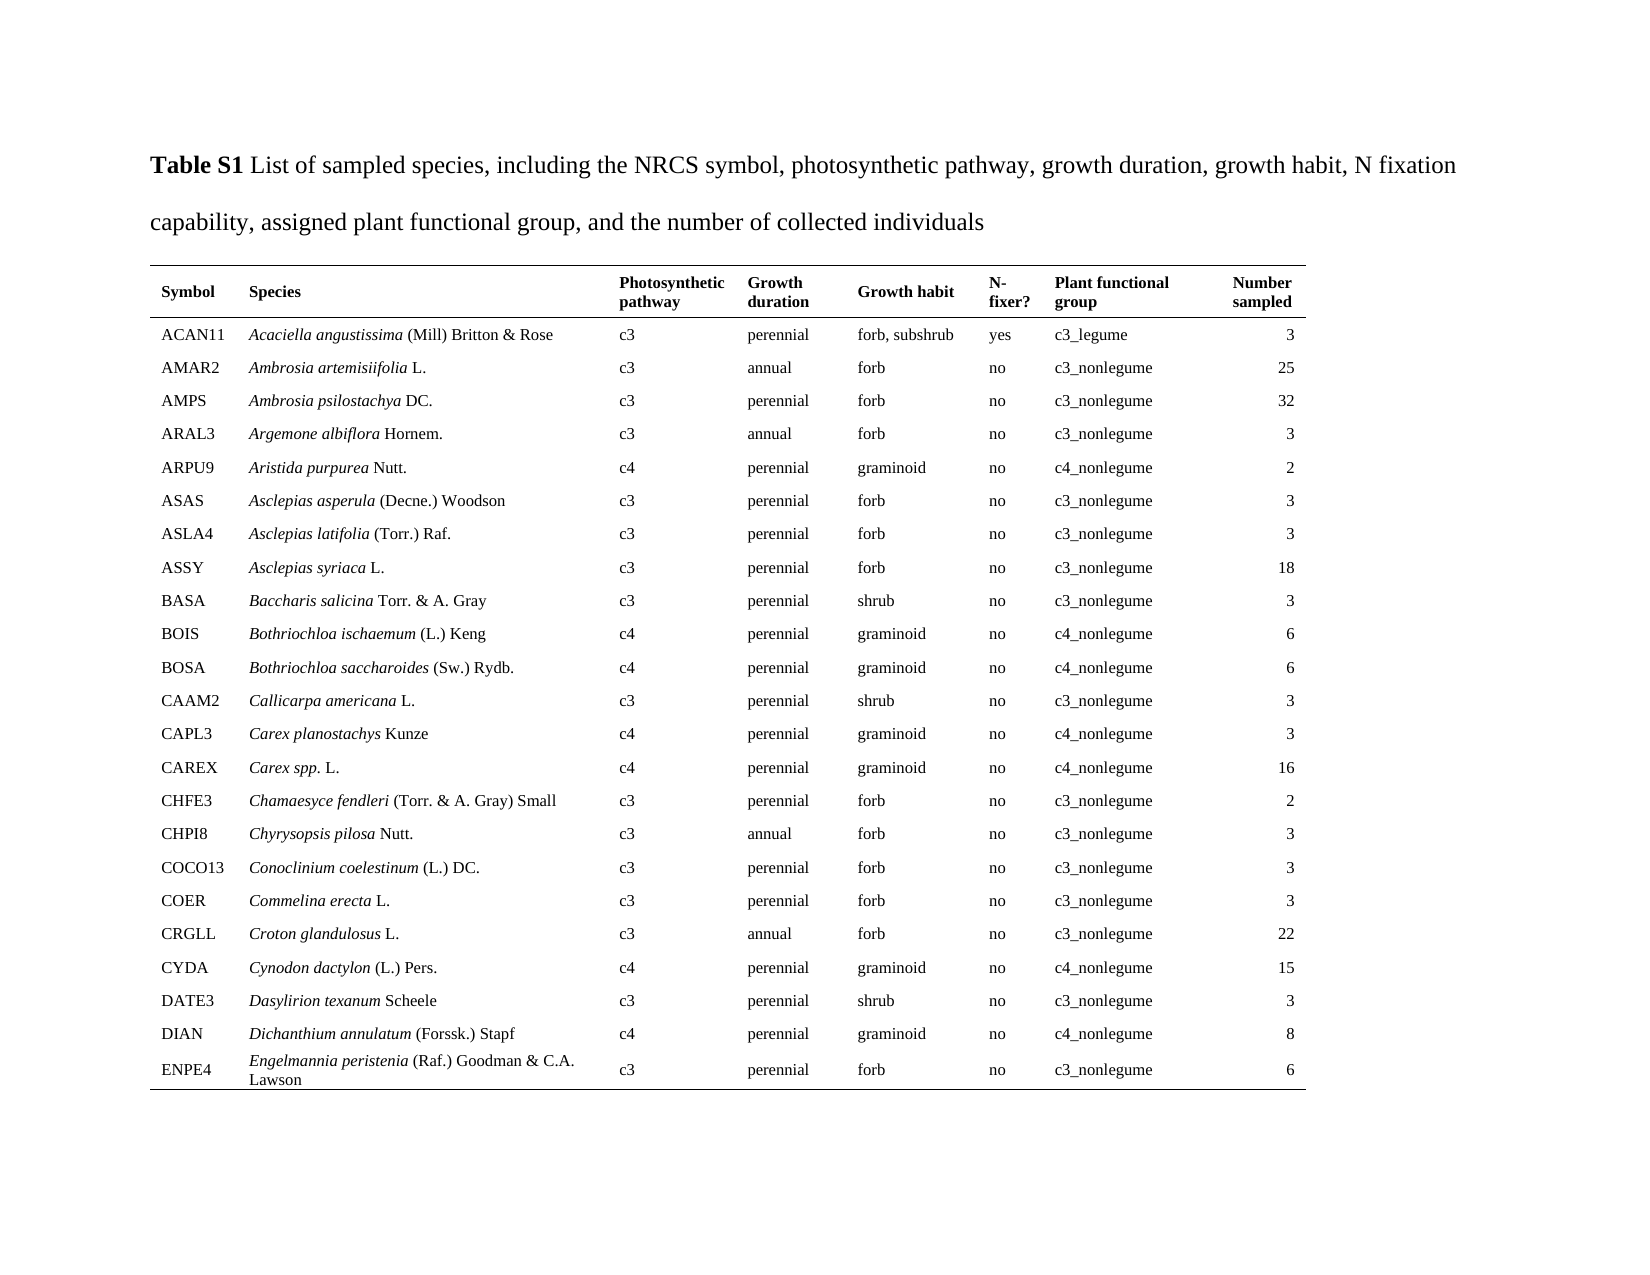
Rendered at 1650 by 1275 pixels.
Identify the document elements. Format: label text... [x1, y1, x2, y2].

table_cell c4 [608, 750, 736, 784]
table_cell forb [846, 417, 978, 450]
table_cell annual [736, 917, 846, 950]
table_cell 32 [1221, 384, 1306, 417]
table_cell 6 [1221, 650, 1306, 684]
table_cell c3_nonlegume [1043, 1050, 1221, 1089]
table_cell BOIS [150, 617, 238, 650]
table_cell c3_nonlegume [1043, 784, 1221, 817]
table_cell c3 [608, 984, 736, 1017]
table_cell Chamaesyce fendleri (Torr. & A. Gray) Small [238, 784, 608, 817]
table_cell c4_nonlegume [1043, 950, 1221, 984]
text Table S1 List of sampled species, including the NRCS symbol, photosynthetic pathway, growth duration, growth habit, N fixation capability, assigned plant functional group, and the number of collected individuals [150, 150, 1500, 236]
table_cell BOSA [150, 650, 238, 684]
table_cell graminoid [846, 750, 978, 784]
table_cell 3 [1221, 318, 1306, 350]
table_cell forb [846, 517, 978, 550]
table_cell forb [846, 884, 978, 917]
table_cell annual [736, 350, 846, 384]
table_cell 6 [1221, 1050, 1306, 1089]
table_cell annual [736, 417, 846, 450]
table_header Symbol [150, 266, 238, 317]
table_cell BASA [150, 584, 238, 617]
table_cell perennial [736, 617, 846, 650]
table_cell c3_nonlegume [1043, 850, 1221, 884]
table_cell no [978, 484, 1043, 517]
table_cell c3_nonlegume [1043, 484, 1221, 517]
table_cell perennial [736, 984, 846, 1017]
table_cell c4_nonlegume [1043, 650, 1221, 684]
table_cell shrub [846, 684, 978, 717]
table_cell Carex spp. L. [238, 750, 608, 784]
table_cell c4 [608, 1017, 736, 1050]
table_cell c4 [608, 450, 736, 484]
table_cell 3 [1221, 684, 1306, 717]
table_cell c3 [608, 350, 736, 384]
table_cell 18 [1221, 550, 1306, 584]
table_cell 6 [1221, 617, 1306, 650]
table_cell c4_nonlegume [1043, 617, 1221, 650]
table_cell c4_nonlegume [1043, 750, 1221, 784]
table_cell no [978, 584, 1043, 617]
table_cell c4_nonlegume [1043, 450, 1221, 484]
table_cell perennial [736, 784, 846, 817]
table_cell no [978, 350, 1043, 384]
table_cell forb, subshrub [846, 318, 978, 350]
table_cell perennial [736, 717, 846, 750]
table_cell c4 [608, 650, 736, 684]
table_cell forb [846, 350, 978, 384]
table_cell Carex planostachys Kunze [238, 717, 608, 750]
table_cell graminoid [846, 1017, 978, 1050]
table_cell c3 [608, 318, 736, 350]
table_cell no [978, 550, 1043, 584]
table_cell forb [846, 484, 978, 517]
table_cell no [978, 784, 1043, 817]
table_cell ASSY [150, 550, 238, 584]
table_cell c4 [608, 617, 736, 650]
table_cell shrub [846, 584, 978, 617]
table_cell 3 [1221, 484, 1306, 517]
table_cell 3 [1221, 817, 1306, 850]
table_cell perennial [736, 484, 846, 517]
table_cell 16 [1221, 750, 1306, 784]
table_cell ASLA4 [150, 517, 238, 550]
table_cell no [978, 1017, 1043, 1050]
table_cell Croton glandulosus L. [238, 917, 608, 950]
table_cell c3_nonlegume [1043, 384, 1221, 417]
table_cell perennial [736, 950, 846, 984]
table_cell perennial [736, 750, 846, 784]
table_cell AMAR2 [150, 350, 238, 384]
table_header Number sampled [1221, 266, 1306, 317]
table_cell Dasylirion texanum Scheele [238, 984, 608, 1017]
table_cell c3 [608, 684, 736, 717]
table_cell no [978, 950, 1043, 984]
table_cell AMPS [150, 384, 238, 417]
table_cell no [978, 384, 1043, 417]
table_cell no [978, 717, 1043, 750]
table_cell no [978, 517, 1043, 550]
table_cell yes [978, 318, 1043, 350]
table_cell Asclepias asperula (Decne.) Woodson [238, 484, 608, 517]
table_cell 2 [1221, 784, 1306, 817]
table_cell c3_nonlegume [1043, 684, 1221, 717]
table_cell c3 [608, 917, 736, 950]
table_header Growth habit [846, 266, 978, 317]
table_cell no [978, 617, 1043, 650]
table_cell 2 [1221, 450, 1306, 484]
table_cell c4 [608, 717, 736, 750]
table_cell forb [846, 384, 978, 417]
table_cell perennial [736, 584, 846, 617]
table_cell CAPL3 [150, 717, 238, 750]
table_cell perennial [736, 650, 846, 684]
table_cell ASAS [150, 484, 238, 517]
table_cell Asclepias syriaca L. [238, 550, 608, 584]
table_cell annual [736, 817, 846, 850]
table_cell 3 [1221, 884, 1306, 917]
table_cell no [978, 650, 1043, 684]
table_cell shrub [846, 984, 978, 1017]
table_cell 25 [1221, 350, 1306, 384]
table_cell Engelmannia peristenia (Raf.) Goodman & C.A. Lawson [238, 1050, 608, 1089]
table_cell 3 [1221, 517, 1306, 550]
table_cell forb [846, 850, 978, 884]
table_header Growth duration [736, 266, 846, 317]
table_cell c3_nonlegume [1043, 884, 1221, 917]
table_cell graminoid [846, 950, 978, 984]
table_cell 3 [1221, 850, 1306, 884]
table_cell 8 [1221, 1017, 1306, 1050]
table_cell ACAN11 [150, 318, 238, 350]
table_cell no [978, 850, 1043, 884]
table_cell c3_nonlegume [1043, 350, 1221, 384]
table_cell c3 [608, 417, 736, 450]
table_cell c3_nonlegume [1043, 917, 1221, 950]
table_cell c4_nonlegume [1043, 1017, 1221, 1050]
table_cell no [978, 684, 1043, 717]
table_cell forb [846, 817, 978, 850]
table_cell CYDA [150, 950, 238, 984]
table_cell CHFE3 [150, 784, 238, 817]
table_cell c3 [608, 817, 736, 850]
table_cell c3_legume [1043, 318, 1221, 350]
table_cell Acaciella angustissima (Mill) Britton & Rose [238, 318, 608, 350]
table_cell c3 [608, 884, 736, 917]
table_cell no [978, 750, 1043, 784]
table_cell Ambrosia artemisiifolia L. [238, 350, 608, 384]
table_cell c3 [608, 550, 736, 584]
table_cell Aristida purpurea Nutt. [238, 450, 608, 484]
table_cell graminoid [846, 650, 978, 684]
table_cell no [978, 884, 1043, 917]
table_cell Commelina erecta L. [238, 884, 608, 917]
table_cell no [978, 450, 1043, 484]
table_cell CHPI8 [150, 817, 238, 850]
table_cell c3_nonlegume [1043, 584, 1221, 617]
table_cell c3 [608, 584, 736, 617]
table_cell c3 [608, 384, 736, 417]
table_cell no [978, 417, 1043, 450]
table_cell ENPE4 [150, 1050, 238, 1089]
table_cell Bothriochloa saccharoides (Sw.) Rydb. [238, 650, 608, 684]
table_cell CAREX [150, 750, 238, 784]
table_cell 3 [1221, 717, 1306, 750]
table_cell perennial [736, 450, 846, 484]
table_cell perennial [736, 850, 846, 884]
table_cell no [978, 917, 1043, 950]
table_cell forb [846, 917, 978, 950]
table_cell no [978, 817, 1043, 850]
table_cell forb [846, 550, 978, 584]
table_cell c4 [608, 950, 736, 984]
table_cell forb [846, 1050, 978, 1089]
table_cell c3 [608, 1050, 736, 1089]
table_cell c3_nonlegume [1043, 817, 1221, 850]
table_cell Cynodon dactylon (L.) Pers. [238, 950, 608, 984]
table_cell Conoclinium coelestinum (L.) DC. [238, 850, 608, 884]
table_cell c3 [608, 850, 736, 884]
table_cell Bothriochloa ischaemum (L.) Keng [238, 617, 608, 650]
table_cell c3_nonlegume [1043, 417, 1221, 450]
table_cell 3 [1221, 584, 1306, 617]
table_cell Argemone albiflora Hornem. [238, 417, 608, 450]
table_cell COCO13 [150, 850, 238, 884]
table_cell 22 [1221, 917, 1306, 950]
table_cell ARAL3 [150, 417, 238, 450]
table_cell perennial [736, 1017, 846, 1050]
table_cell perennial [736, 684, 846, 717]
table_cell forb [846, 784, 978, 817]
table_cell perennial [736, 1050, 846, 1089]
table_cell Dichanthium annulatum (Forssk.) Stapf [238, 1017, 608, 1050]
table_cell Baccharis salicina Torr. & A. Gray [238, 584, 608, 617]
table_header N-fixer? [978, 266, 1043, 317]
table_header Photosynthetic pathway [608, 266, 736, 317]
table_cell graminoid [846, 450, 978, 484]
table_cell perennial [736, 384, 846, 417]
table_cell c3_nonlegume [1043, 984, 1221, 1017]
table_cell Ambrosia psilostachya DC. [238, 384, 608, 417]
table_cell DIAN [150, 1017, 238, 1050]
table_cell c3 [608, 517, 736, 550]
table_cell c3 [608, 784, 736, 817]
table_cell CRGLL [150, 917, 238, 950]
table_cell c4_nonlegume [1043, 717, 1221, 750]
table_cell graminoid [846, 617, 978, 650]
table_cell CAAM2 [150, 684, 238, 717]
table_header Species [238, 266, 608, 317]
table_cell ARPU9 [150, 450, 238, 484]
table_cell Chyrysopsis pilosa Nutt. [238, 817, 608, 850]
table_cell perennial [736, 884, 846, 917]
table_cell DATE3 [150, 984, 238, 1017]
table_header Plant functional group [1043, 266, 1221, 317]
table_cell no [978, 1050, 1043, 1089]
table_cell COER [150, 884, 238, 917]
table_cell no [978, 984, 1043, 1017]
table_cell c3_nonlegume [1043, 550, 1221, 584]
table_cell c3 [608, 484, 736, 517]
table_cell perennial [736, 550, 846, 584]
table_cell graminoid [846, 717, 978, 750]
table_cell Callicarpa americana L. [238, 684, 608, 717]
table_cell perennial [736, 517, 846, 550]
table_cell 3 [1221, 984, 1306, 1017]
table_cell Asclepias latifolia (Torr.) Raf. [238, 517, 608, 550]
table_cell c3_nonlegume [1043, 517, 1221, 550]
table_cell perennial [736, 318, 846, 350]
table_cell 15 [1221, 950, 1306, 984]
table_cell 3 [1221, 417, 1306, 450]
